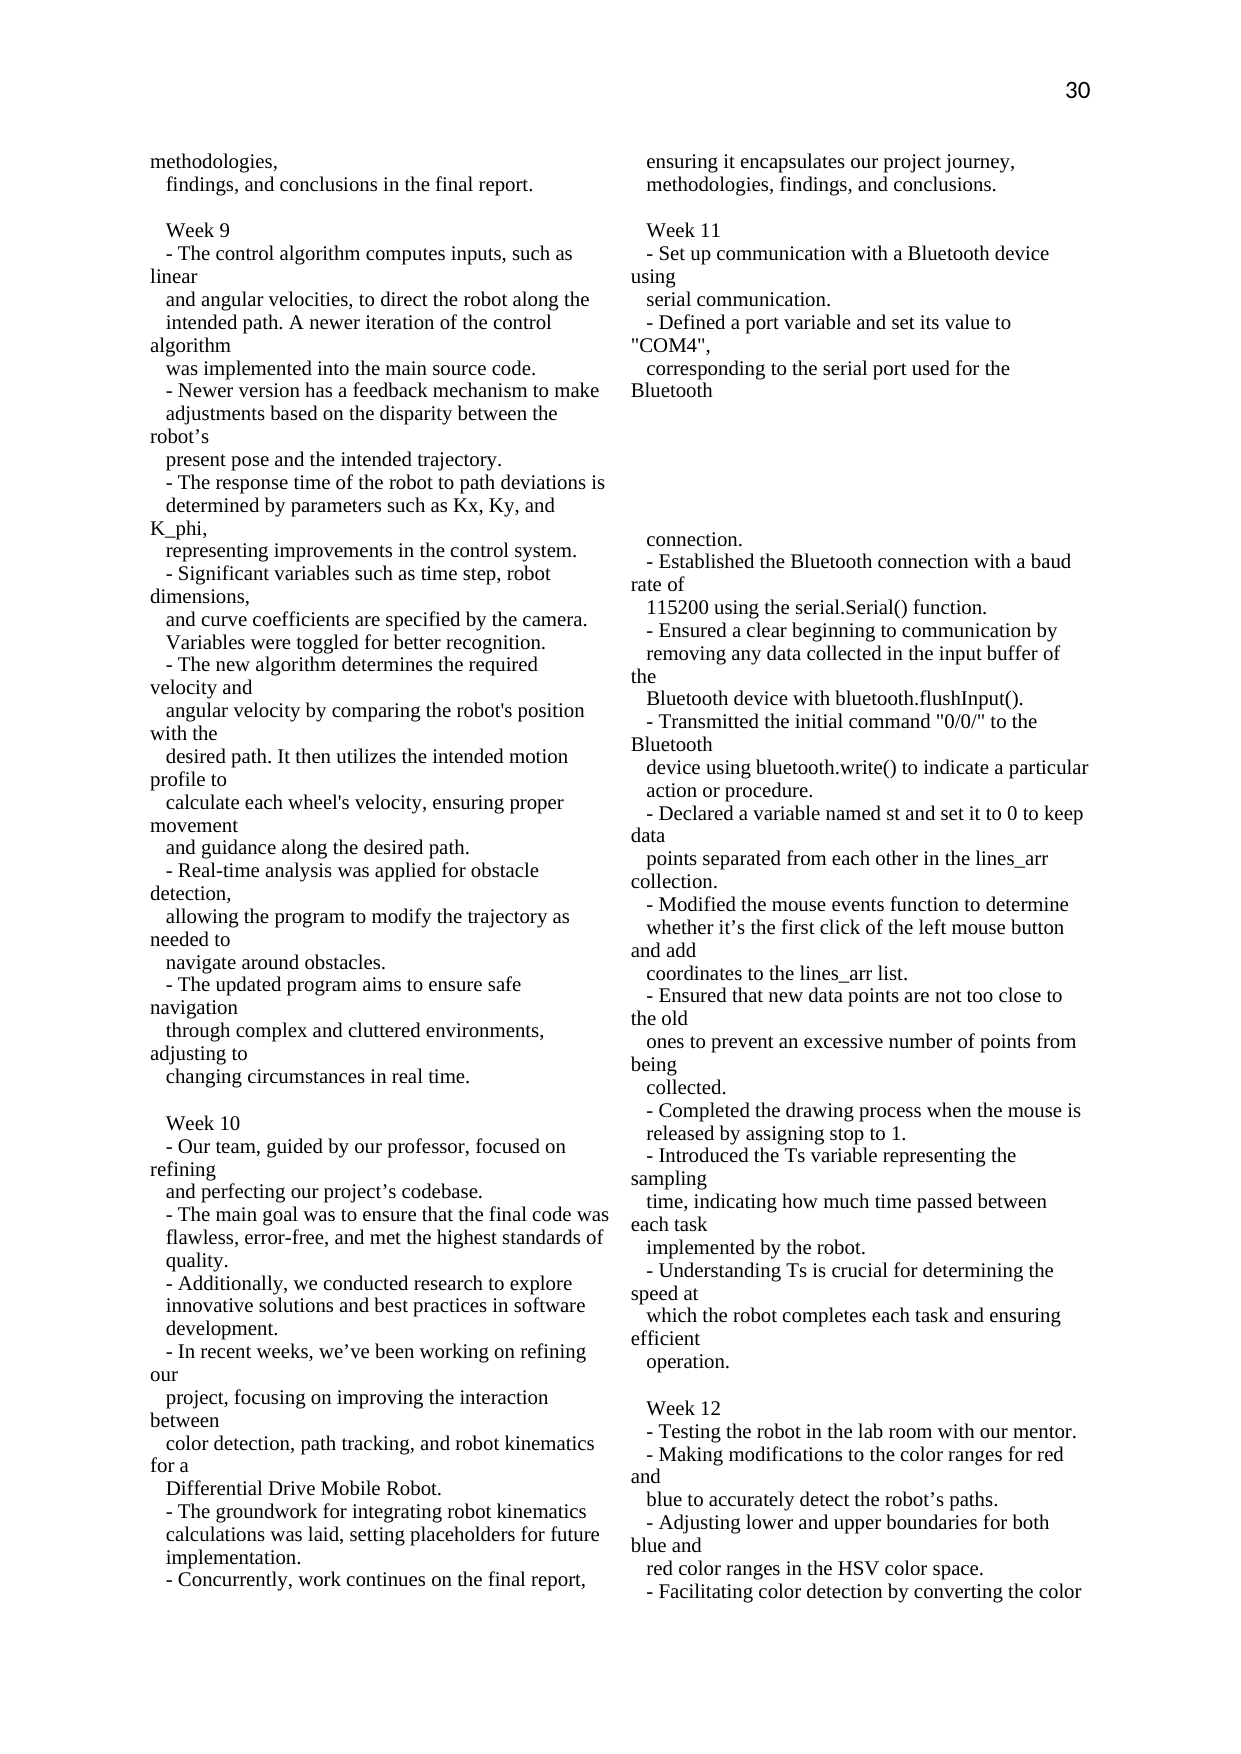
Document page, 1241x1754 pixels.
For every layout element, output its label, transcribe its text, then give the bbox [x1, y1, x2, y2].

text and guidance along the desired path. [150, 837, 609, 859]
text Variables were toggled for better recognition. [150, 631, 609, 654]
text serial communication. [631, 288, 1090, 311]
text - The groundwork for integrating robot kinematics [150, 1500, 609, 1523]
text and curve coefficients are specified by the camera. [150, 608, 609, 631]
text - Facilitating color detection by converting the color [631, 1580, 1090, 1603]
text desired path. It then utilizes the intended motion profile to [150, 745, 609, 791]
text Week 11 [631, 220, 1090, 242]
text Week 12 [631, 1397, 1090, 1420]
text which the robot completes each task and ensuring efficient [631, 1304, 1090, 1350]
text collected. [631, 1076, 1090, 1099]
text representing improvements in the control system. [150, 539, 609, 562]
text - Ensured a clear beginning to communication by [631, 619, 1090, 642]
text Bluetooth device with bluetooth.flushInput(). [631, 688, 1090, 710]
text - Aimed to encapsulate the project journey, methodologies, [150, 150, 609, 173]
text calculate each wheel's velocity, ensuring proper movement [150, 791, 609, 837]
text time, indicating how much time passed between each task [631, 1190, 1090, 1236]
text innovative solutions and best practices in software [150, 1294, 609, 1317]
text connection. [631, 528, 1090, 551]
text adjustments based on the disparity between the robot’s [150, 402, 609, 448]
text project, focusing on improving the interaction between [150, 1386, 609, 1432]
text - Concurrently, work continues on the final report, [150, 1569, 609, 1591]
text action or procedure. [631, 779, 1090, 802]
text and angular velocities, to direct the robot along the [150, 288, 609, 311]
text - Introduced the Ts variable representing the sampling [631, 1144, 1090, 1190]
text points separated from each other in the lines_arr collection. [631, 847, 1090, 893]
text ensuring it encapsulates our project journey, [631, 150, 1090, 173]
text color detection, path tracking, and robot kinematics for a [150, 1432, 609, 1477]
text and perfecting our project’s codebase. [150, 1181, 609, 1203]
text - Established the Bluetooth connection with a baud rate of [631, 551, 1090, 596]
text operation. [631, 1350, 1090, 1373]
text blue to accurately detect the robot’s paths. [631, 1488, 1090, 1511]
text allowing the program to modify the trajectory as needed to [150, 905, 609, 951]
text - The new algorithm determines the required velocity and [150, 654, 609, 699]
text present pose and the intended trajectory. [150, 448, 609, 471]
text - Adjusting lower and upper boundaries for both blue and [631, 1511, 1090, 1557]
text findings, and conclusions in the final report. [150, 173, 609, 196]
text corresponding to the serial port used for the Bluetooth [631, 357, 1090, 402]
text - Defined a port variable and set its value to "COM4", [631, 311, 1090, 357]
text - Significant variables such as time step, robot dimensions, [150, 562, 609, 608]
text 115200 using the serial.Serial() function. [631, 596, 1090, 619]
text determined by parameters such as Kx, Ky, and K_phi, [150, 494, 609, 539]
text red color ranges in the HSV color space. [631, 1557, 1090, 1580]
text quality. [150, 1249, 609, 1272]
text was implemented into the main source code. [150, 357, 609, 379]
text - Our team, guided by our professor, focused on refining [150, 1135, 609, 1181]
text removing any data collected in the input buffer of the [631, 642, 1090, 688]
text Week 9 [150, 220, 609, 242]
text - In recent weeks, we’ve been working on refining our [150, 1340, 609, 1386]
text navigate around obstacles. [150, 951, 609, 974]
text - Completed the drawing process when the mouse is [631, 1099, 1090, 1122]
text angular velocity by comparing the robot's position with the [150, 699, 609, 745]
text ones to prevent an excessive number of points from being [631, 1030, 1090, 1076]
text whether it’s the first click of the left mouse button and add [631, 916, 1090, 962]
text implementation. [150, 1546, 609, 1569]
text - The main goal was to ensure that the final code was [150, 1203, 609, 1226]
text released by assigning stop to 1. [631, 1122, 1090, 1144]
text - Modified the mouse events function to determine [631, 893, 1090, 916]
text development. [150, 1317, 609, 1340]
text - Newer version has a feedback mechanism to make [150, 379, 609, 402]
text - Understanding Ts is crucial for determining the speed at [631, 1259, 1090, 1304]
text changing circumstances in real time. [150, 1065, 609, 1088]
text Differential Drive Mobile Robot. [150, 1477, 609, 1500]
text - The updated program aims to ensure safe navigation [150, 974, 609, 1019]
text - Making modifications to the color ranges for red and [631, 1443, 1090, 1488]
text Week 10 [150, 1112, 609, 1135]
text through complex and cluttered environments, adjusting to [150, 1019, 609, 1065]
text - Additionally, we conducted research to explore [150, 1272, 609, 1294]
text calculations was laid, setting placeholders for future [150, 1523, 609, 1546]
text methodologies, findings, and conclusions. [631, 173, 1090, 196]
text intended path. A newer iteration of the control algorithm [150, 311, 609, 357]
text - The control algorithm computes inputs, such as linear [150, 242, 609, 288]
text - Ensured that new data points are not too close to the old [631, 984, 1090, 1030]
text implemented by the robot. [631, 1236, 1090, 1259]
text - Transmitted the initial command "0/0/" to the Bluetooth [631, 710, 1090, 756]
text coordinates to the lines_arr list. [631, 962, 1090, 984]
text - Set up communication with a Bluetooth device using [631, 242, 1090, 288]
text - The response time of the robot to path deviations is [150, 471, 609, 494]
text device using bluetooth.write() to indicate a particular [631, 756, 1090, 779]
text flawless, error-free, and met the highest standards of [150, 1226, 609, 1249]
text - Real-time analysis was applied for obstacle detection, [150, 859, 609, 905]
text - Testing the robot in the lab room with our mentor. [631, 1420, 1090, 1443]
text - Declared a variable named st and set it to 0 to keep data [631, 802, 1090, 847]
